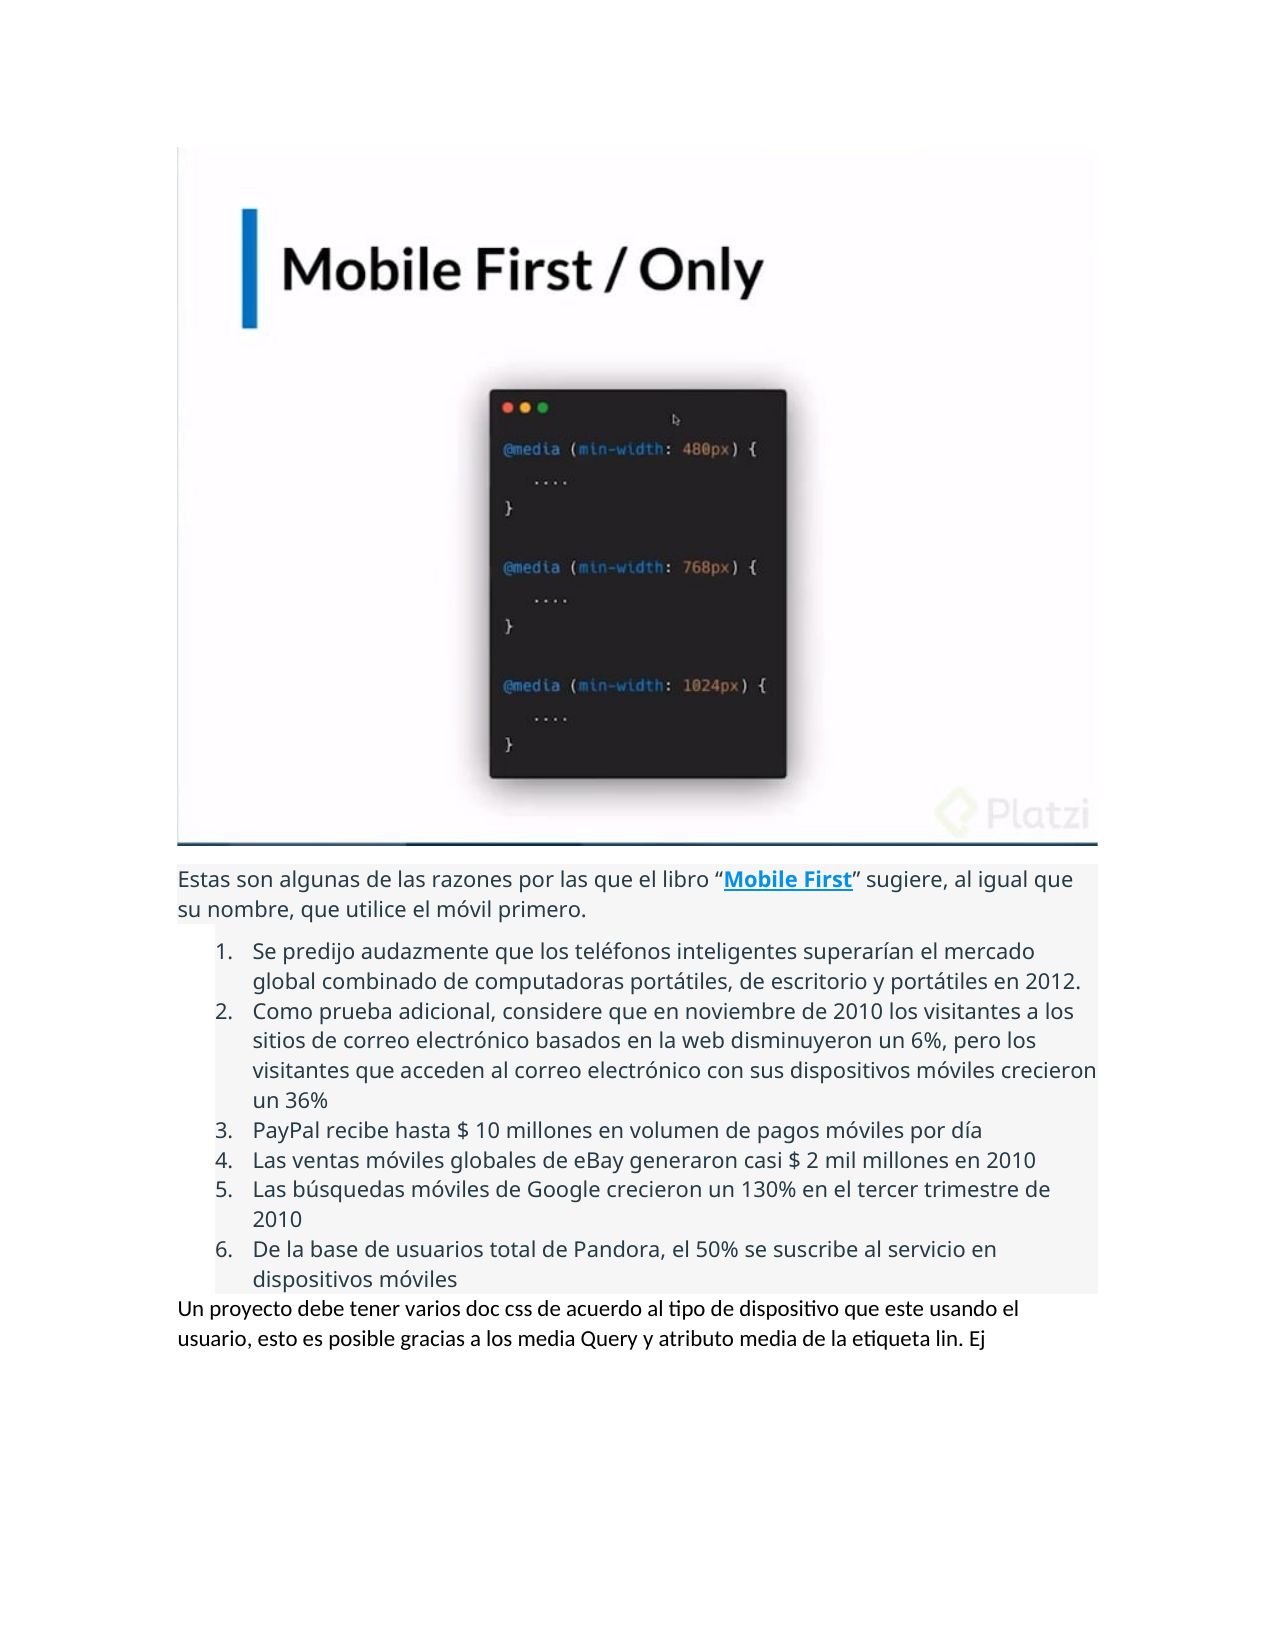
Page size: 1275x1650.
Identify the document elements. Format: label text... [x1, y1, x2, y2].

picture [177, 147, 1098, 846]
text Un proyecto debe tener varios doc css de acuerdo al tipo de dispositivo que este usando el usuario, esto es posible gracias a los media Query y atributo media de la etiqueta lin. Ej [177, 1294, 1098, 1352]
list Se predijo audazmente que los teléfonos inteligentes superarían el mercado global combinado de computadoras portátiles, de escritorio y portátiles en 2012. [215, 936, 1098, 996]
list De la base de usuarios total de Pandora, el 50% se suscribe al servicio en dispositivos móviles [215, 1234, 1098, 1294]
list Las búsquedas móviles de Google crecieron un 130% en el tercer trimestre de 2010 [215, 1174, 1098, 1234]
list PayPal recibe hasta $ 10 millones en volumen de pagos móviles por día [215, 1115, 1098, 1145]
list Como prueba adicional, considere que en noviembre de 2010 los visitantes a los sitios de correo electrónico basados ​​en la web disminuyeron un 6%, pero los visitantes que acceden al correo electrónico con sus dispositivos móviles crecieron un 36% [215, 996, 1098, 1115]
list Las ventas móviles globales de eBay generaron casi $ 2 mil millones en 2010 [215, 1145, 1098, 1174]
text Estas son algunas de las razones por las que el libro “Mobile First” sugiere, al igual que su nombre, que utilice el móvil primero. [177, 864, 1098, 924]
